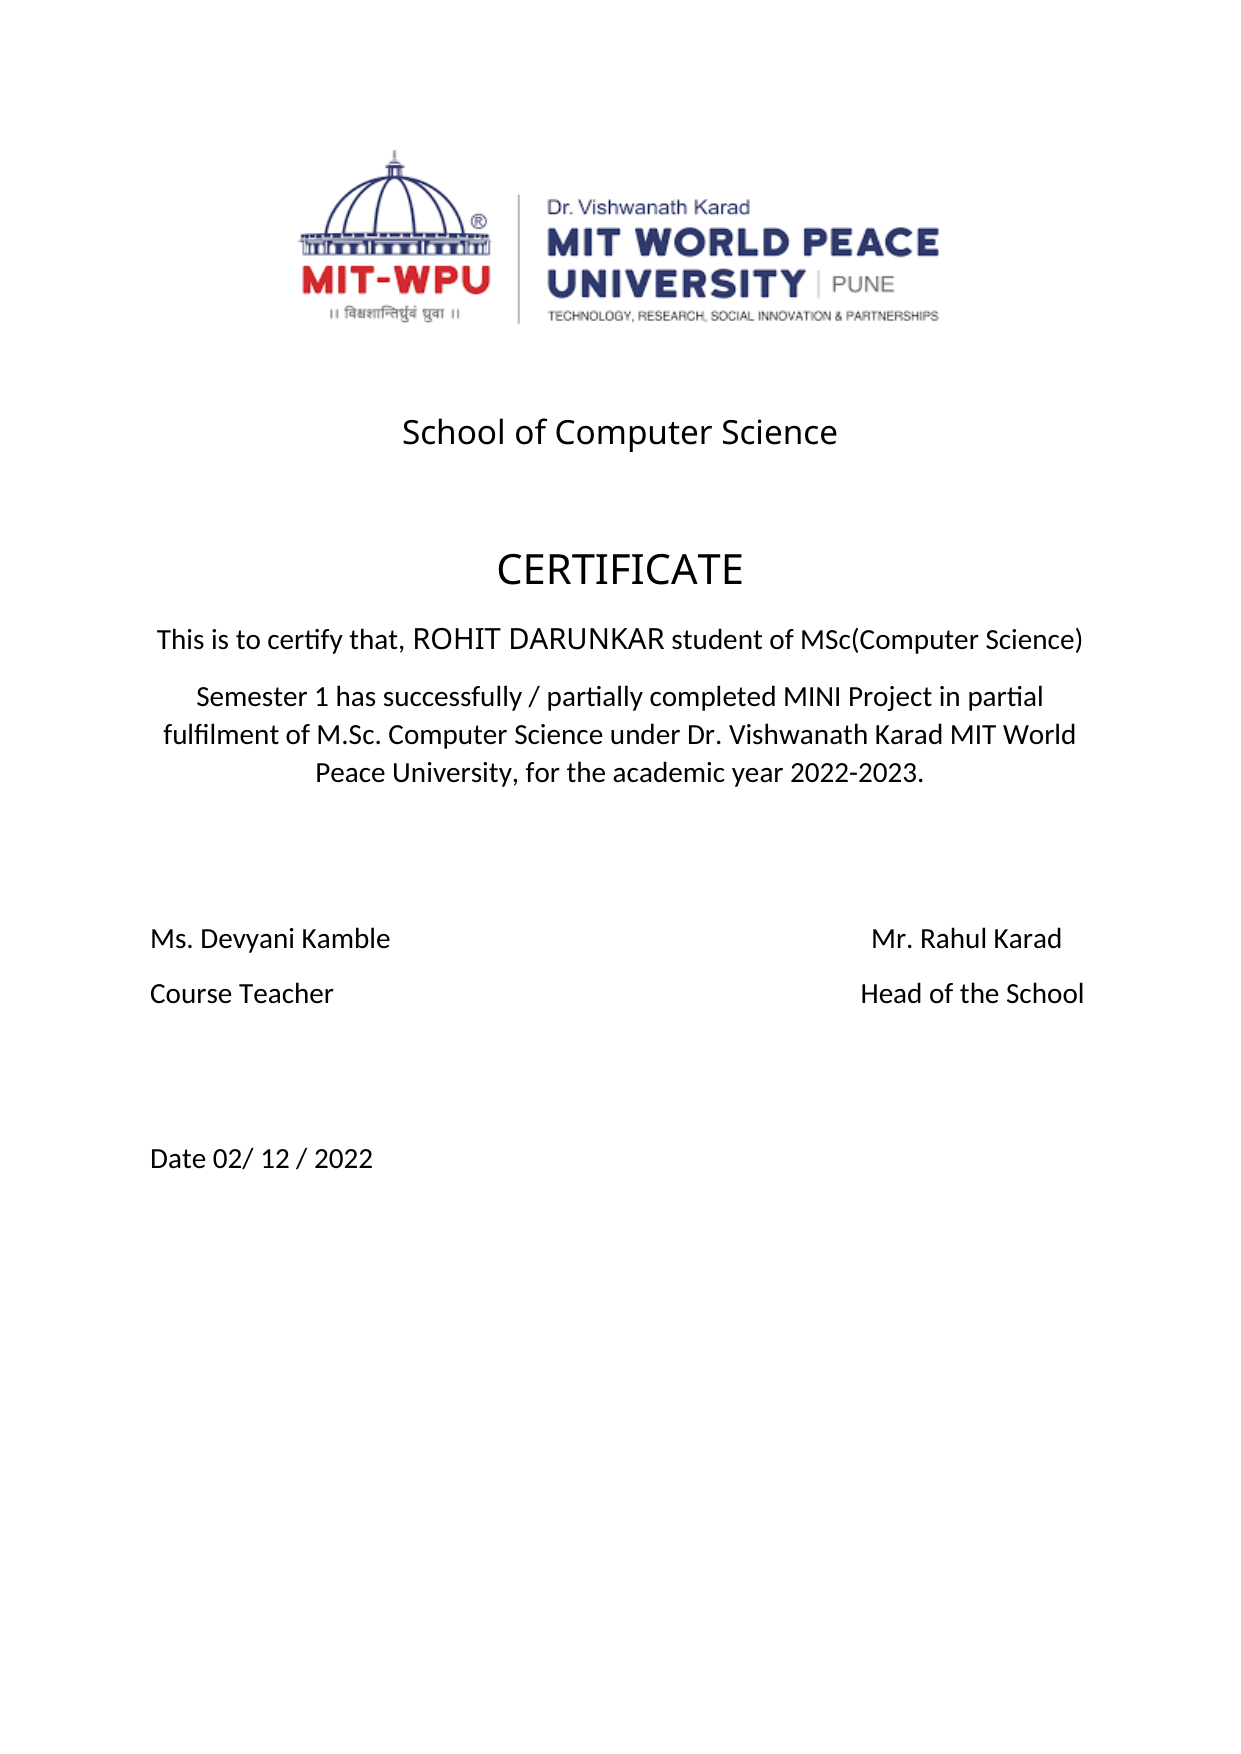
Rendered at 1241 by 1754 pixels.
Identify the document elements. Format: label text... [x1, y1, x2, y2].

text Semester 1 has successfully / partially completed MINI Project in partial fulfilment of M.Sc. Computer Science under Dr. Vishwanath Karad MIT World Peace University, for the academic year 2022-2023. [150, 678, 1090, 790]
text CERTIFICATE [150, 540, 1090, 597]
picture [287, 150, 953, 324]
text School of Computer Science [150, 409, 1090, 454]
text Date 02/ 12 / 2022 [150, 1140, 1090, 1176]
text Ms. Devyani Kamble Mr. Rahul Karad [150, 920, 1090, 955]
text Course Teacher Head of the School [150, 975, 1090, 1011]
text This is to certify that, ROHIT DARUNKAR student of MSc(Computer Science) [150, 618, 1090, 658]
